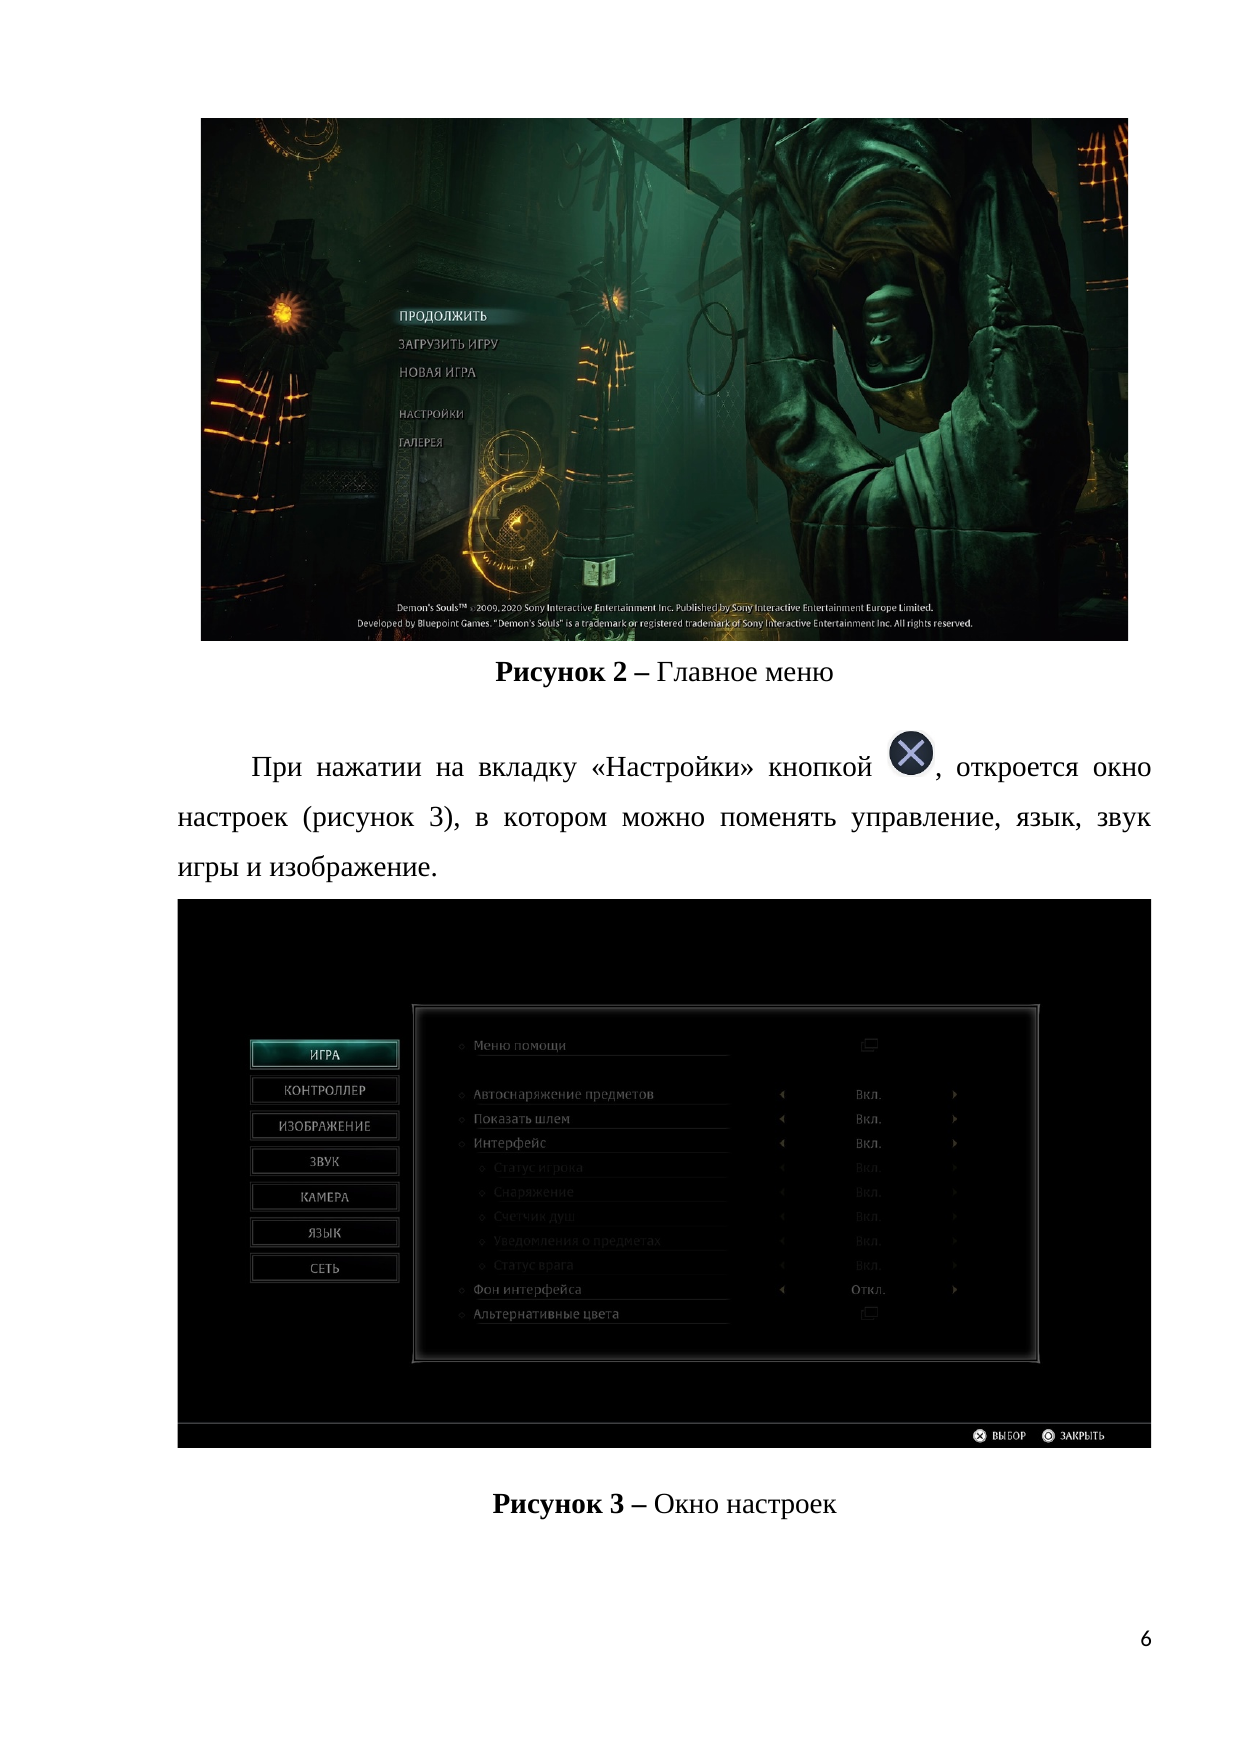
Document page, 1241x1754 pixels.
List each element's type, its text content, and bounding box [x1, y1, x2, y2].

list Рисунок 2 – Главное меню [177, 654, 1152, 688]
picture [200, 118, 1129, 641]
picture [887, 730, 935, 777]
picture [177, 899, 1152, 1448]
text При нажатии на вкладку «Настройки» кнопкой , откроется окно настроек (рисунок 3), в котором можно поменять управление, язык, звук игры и изображение. [177, 730, 1152, 883]
list Рисунок 3 – Окно настроек [177, 1486, 1152, 1520]
